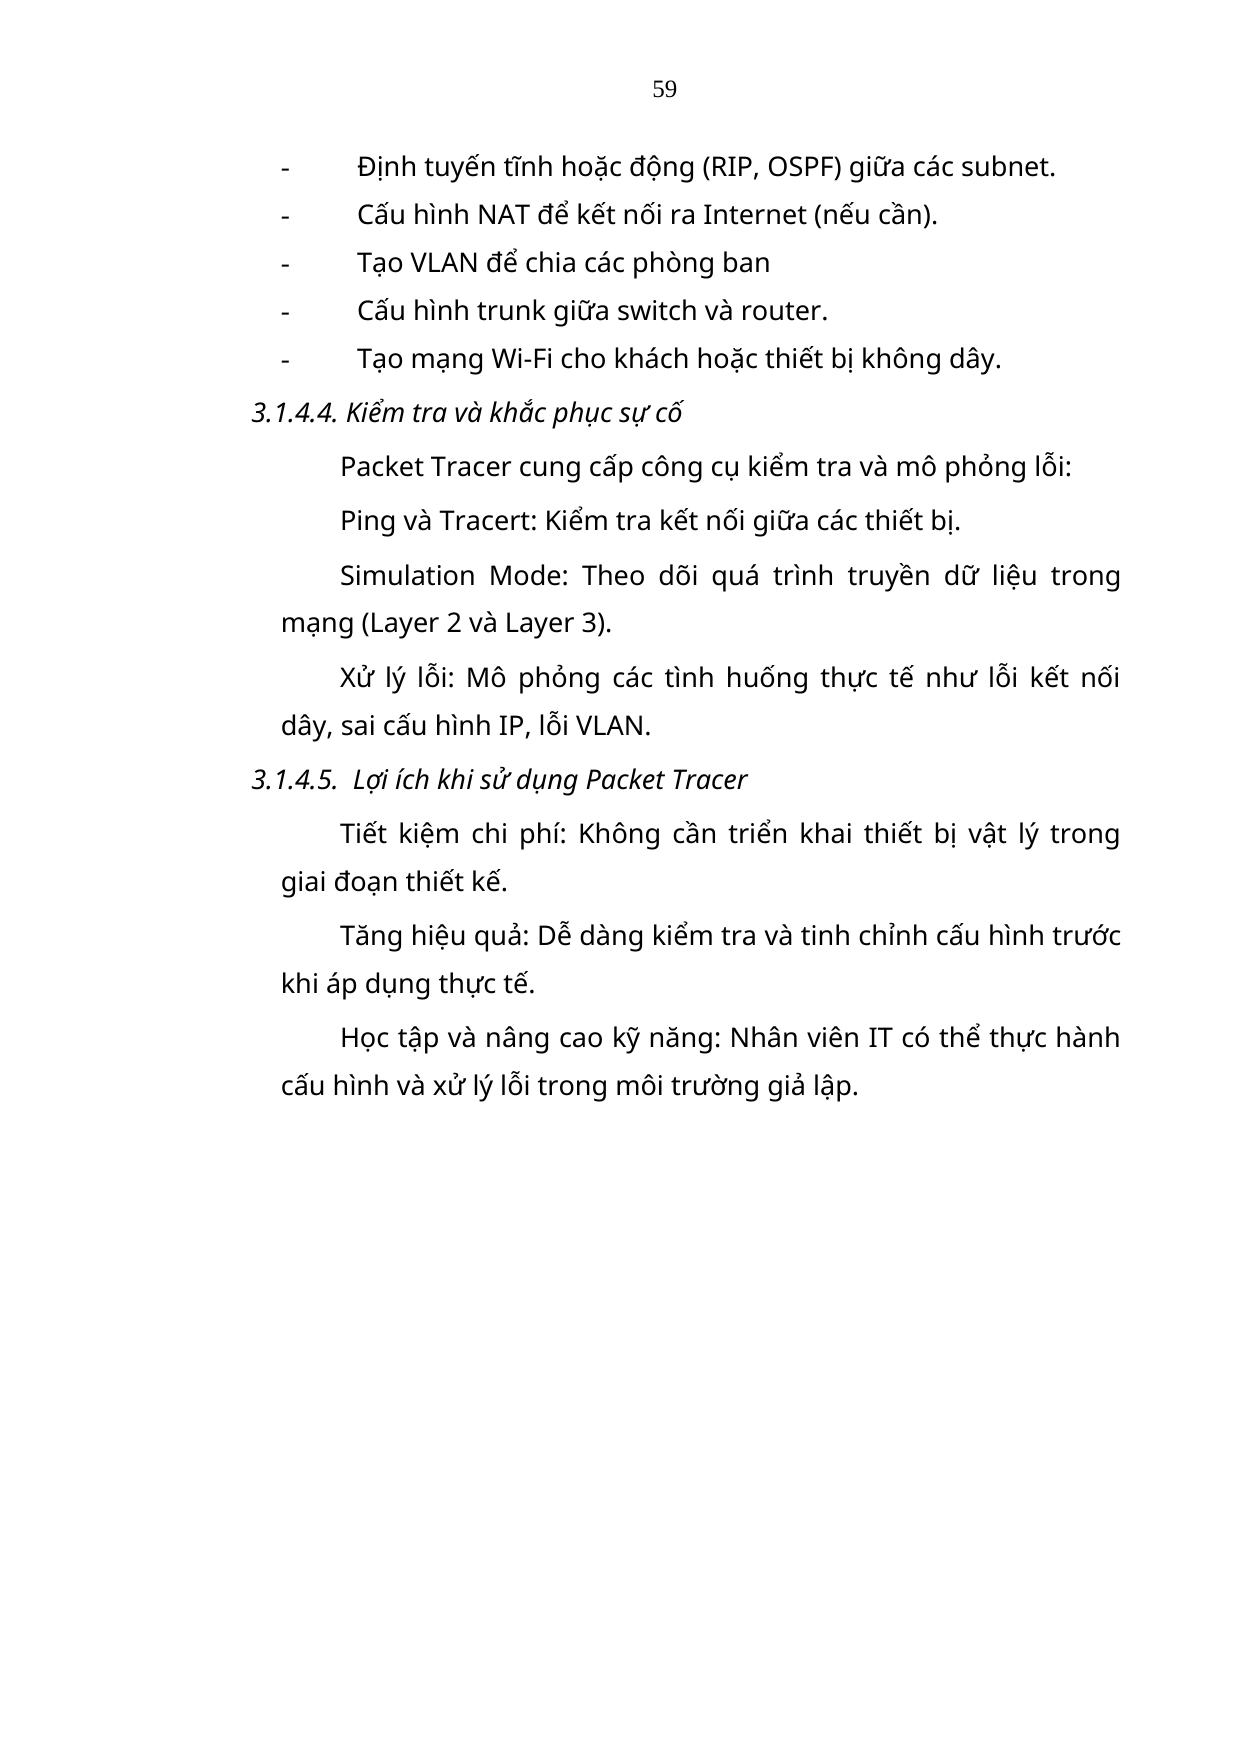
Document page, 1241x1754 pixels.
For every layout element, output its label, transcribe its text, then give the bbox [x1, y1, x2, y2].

list Tạo VLAN để chia các phòng ban [281, 243, 1122, 280]
text Ping và Tracert: Kiểm tra kết nối giữa các thiết bị. [281, 502, 1122, 539]
text 3.1.4.4. Kiểm tra và khắc phục sự cố [251, 393, 1122, 430]
text 3.1.4.5. Lợi ích khi sử dụng Packet Tracer [251, 760, 1122, 797]
list Cấu hình NAT để kết nối ra Internet (nếu cần). [281, 196, 1122, 232]
text Xử lý lỗi: Mô phỏng các tình huống thực tế như lỗi kết nối dây, sai cấu hình IP, lỗi VLAN. [281, 658, 1122, 743]
text Simulation Mode: Theo dõi quá trình truyền dữ liệu trong mạng (Layer 2 và Layer 3). [281, 556, 1122, 641]
list Cấu hình trunk giữa switch và router. [281, 291, 1122, 328]
text Tiết kiệm chi phí: Không cần triển khai thiết bị vật lý trong giai đoạn thiết kế. [281, 814, 1122, 899]
text Học tập và nâng cao kỹ năng: Nhân viên IT có thể thực hành cấu hình và xử lý lỗi trong môi trường giả lập. [281, 1018, 1122, 1103]
text Tăng hiệu quả: Dễ dàng kiểm tra và tinh chỉnh cấu hình trước khi áp dụng thực tế. [281, 916, 1122, 1001]
text Packet Tracer cung cấp công cụ kiểm tra và mô phỏng lỗi: [281, 448, 1122, 484]
list Định tuyến tĩnh hoặc động (RIP, OSPF) giữa các subnet. [281, 148, 1122, 184]
list Tạo mạng Wi-Fi cho khách hoặc thiết bị không dây. [281, 339, 1122, 376]
